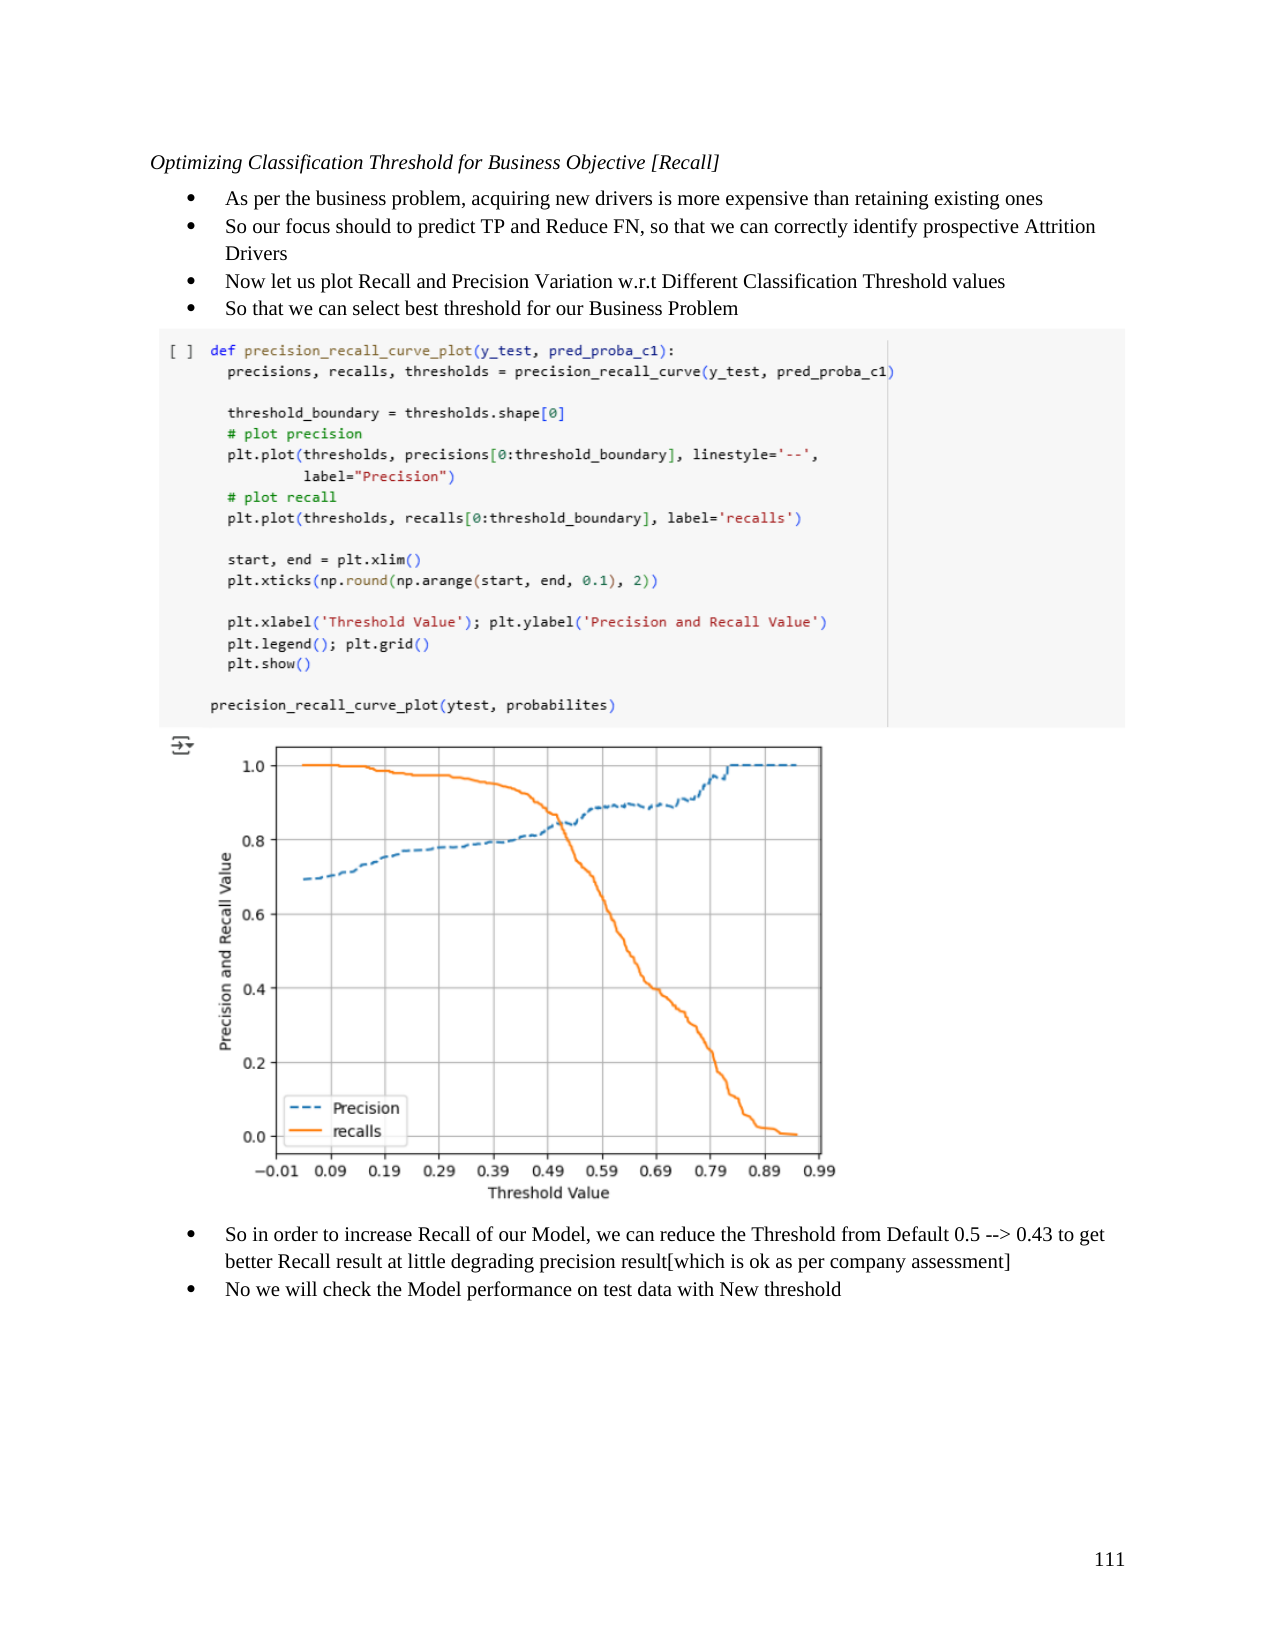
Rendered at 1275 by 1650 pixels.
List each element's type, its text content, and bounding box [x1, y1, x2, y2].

subtitle Optimizing Classification Threshold for Business Objective [Recall] [150, 150, 1125, 174]
list So that we can select best threshold for our Business Problem [187, 296, 1125, 320]
picture [150, 323, 1125, 1219]
list As per the business problem, acquiring new drivers is more expensive than retaining existing ones [187, 186, 1125, 210]
list So in order to increase Recall of our Model, we can reduce the Threshold from Default 0.5 --> 0.43 to get better Recall result at little degrading precision result[which is ok as per company assessment] [187, 1222, 1125, 1273]
list Now let us plot Recall and Precision Variation w.r.t Different Classification Threshold values [187, 269, 1125, 293]
list No we will check the Model performance on test data with New threshold [187, 1277, 1125, 1301]
list So our focus should to predict TP and Reduce FN, so that we can correctly identify prospective Attrition Drivers [187, 213, 1125, 265]
